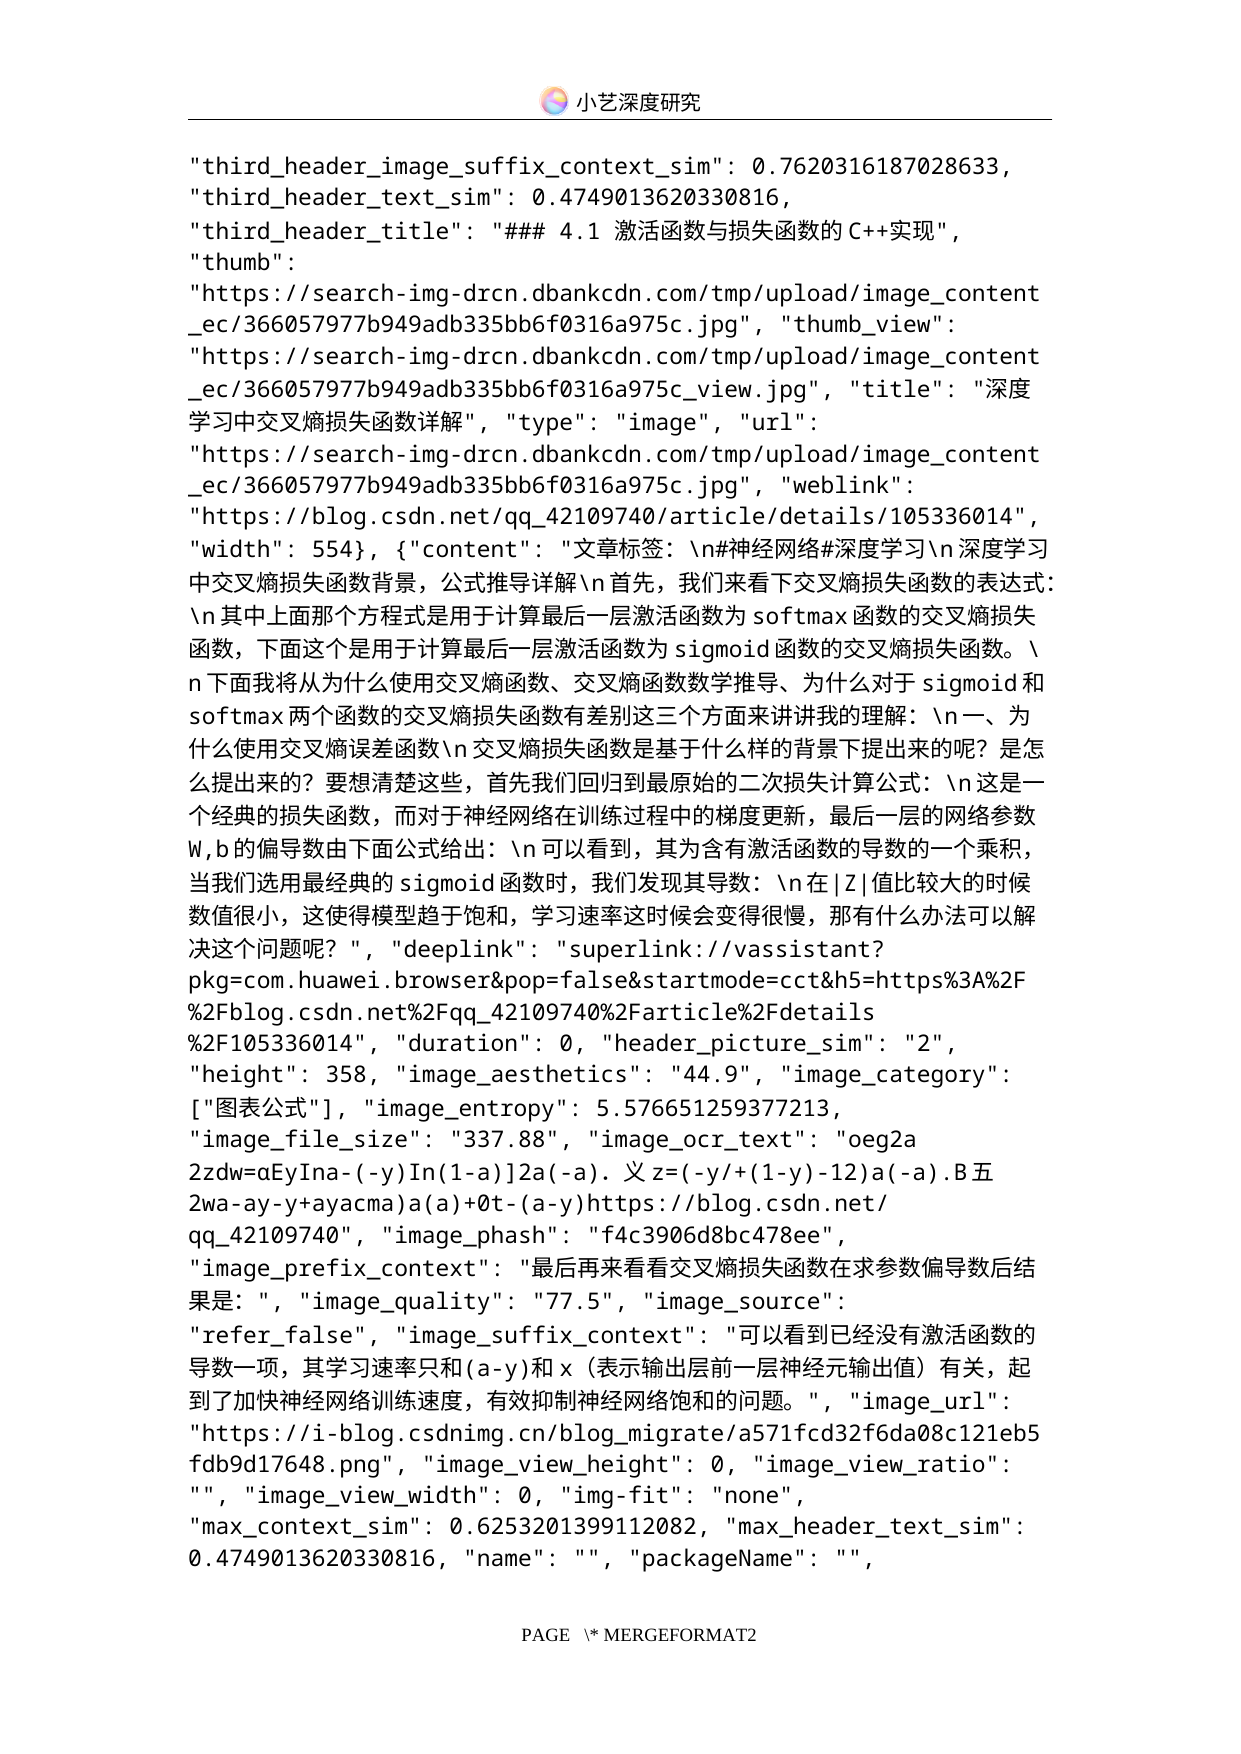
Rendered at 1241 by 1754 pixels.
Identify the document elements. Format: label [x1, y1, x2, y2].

text [188, 150, 1052, 1573]
picture [539, 86, 569, 116]
